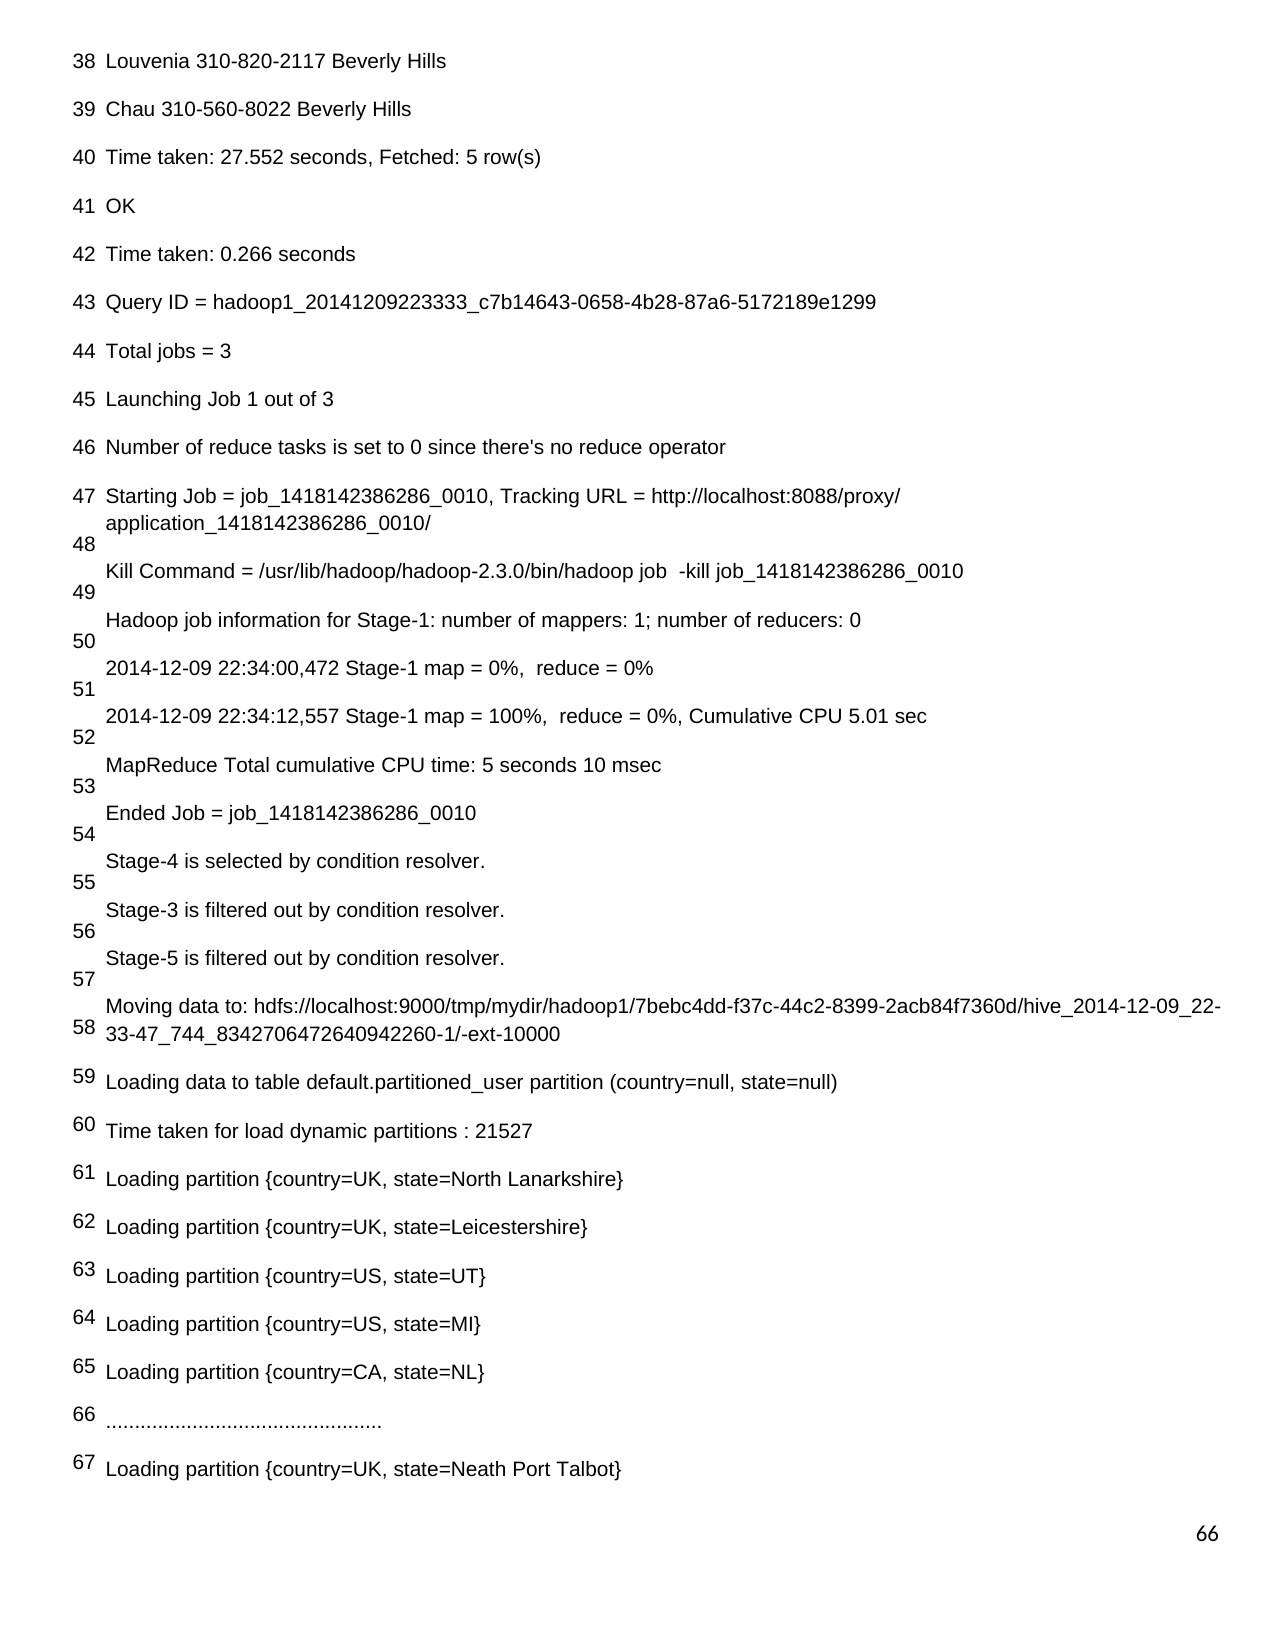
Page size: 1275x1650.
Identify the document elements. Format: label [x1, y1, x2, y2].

table_header [104, 47, 1227, 1507]
table_header [64, 47, 104, 1507]
